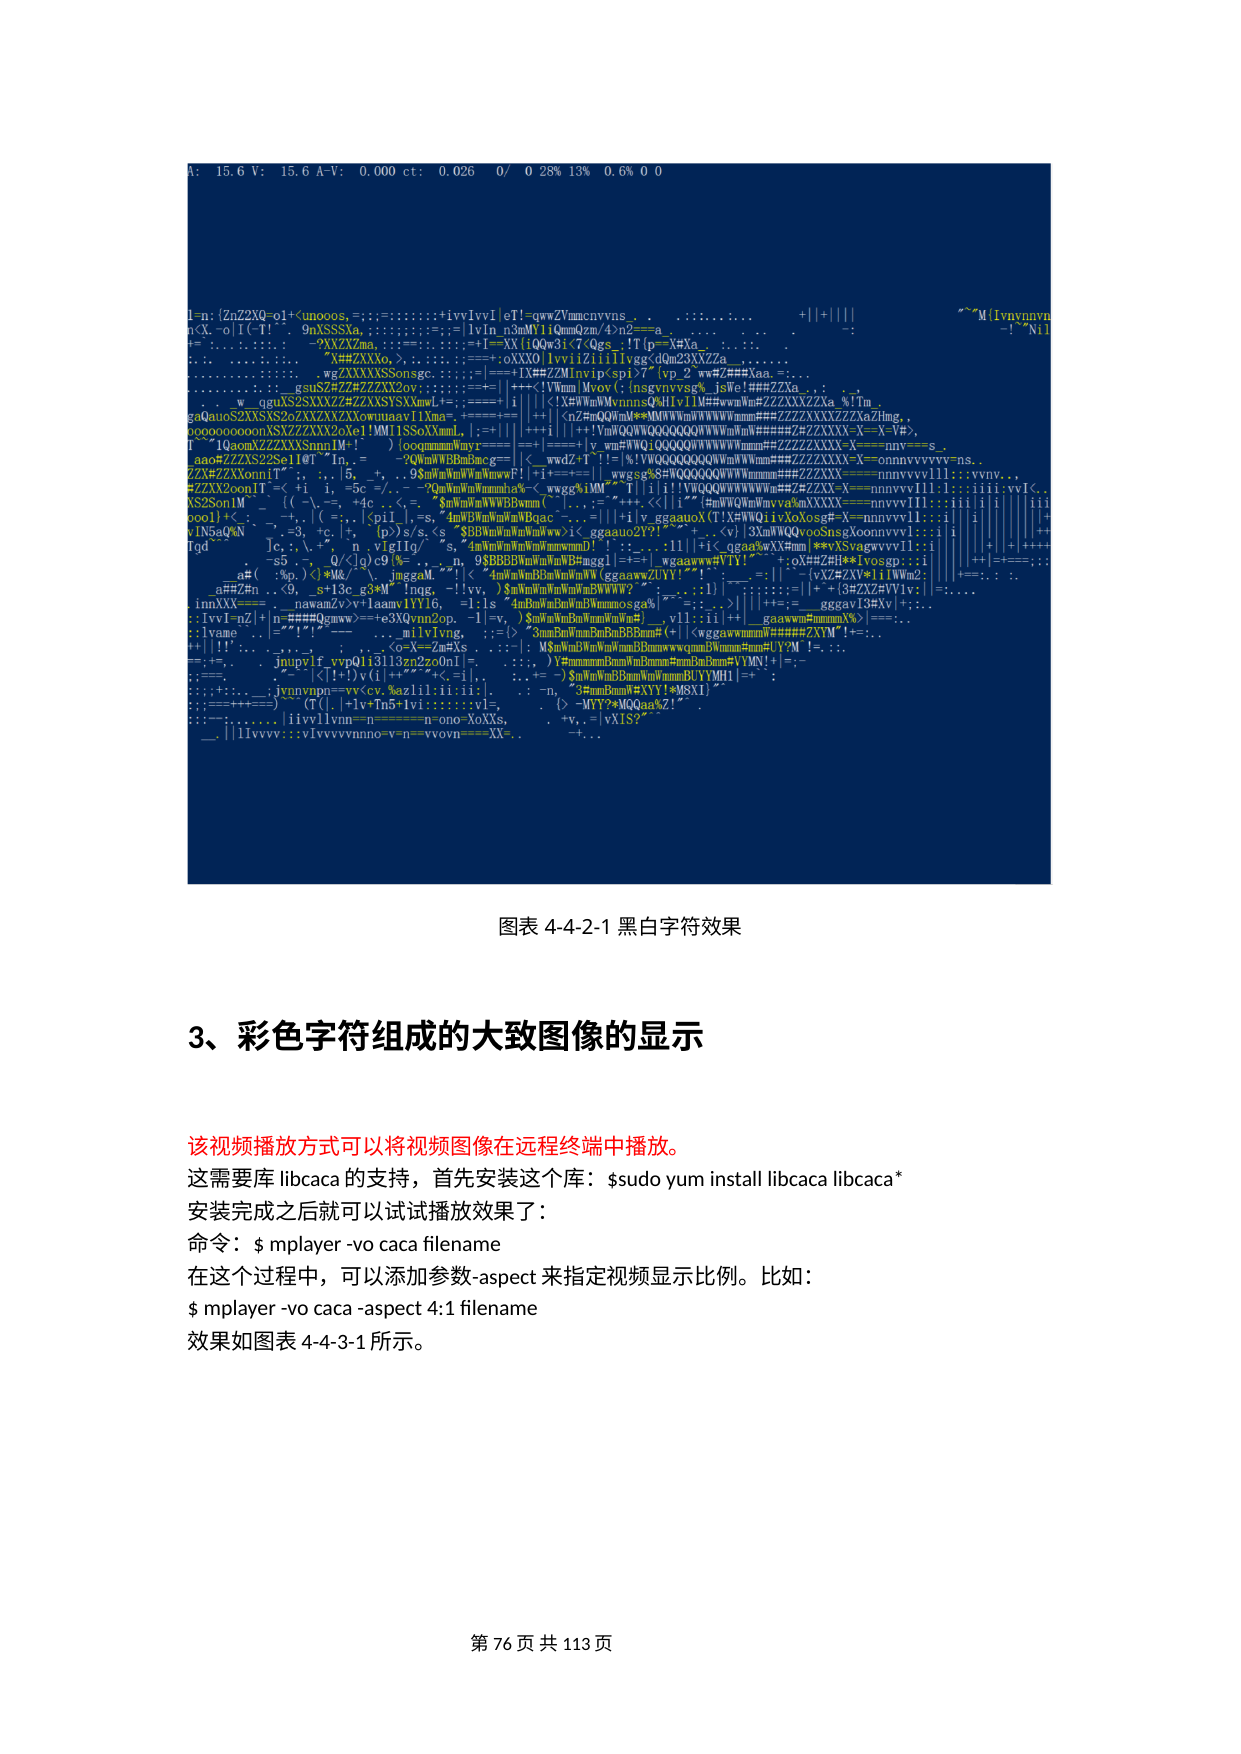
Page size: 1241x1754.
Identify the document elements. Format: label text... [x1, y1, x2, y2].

text 安装完成之后就可以试试播放效果了： [187, 1193, 1053, 1226]
text 在这个过程中，可以添加参数-aspect来指定视频显示比例。比如： [187, 1258, 1053, 1291]
text 该视频播放方式可以将视频图像在远程终端中播放。 [187, 1128, 1053, 1161]
subtitle 3、彩色字符组成的大致图像的显示 [187, 1002, 1053, 1067]
text 图表 4-4-2-1 黑白字符效果 [187, 909, 1053, 942]
text $ mplayer -vo caca -aspect 4:1 filename [187, 1291, 1053, 1323]
text 命令：$ mplayer -vo caca filename [187, 1226, 1053, 1258]
picture [187, 162, 1053, 885]
text 效果如图表4-4-3-1所示。 [187, 1323, 1053, 1356]
text 这需要库libcaca的支持，首先安装这个库：$sudo yum install libcaca libcaca* [187, 1161, 1053, 1193]
